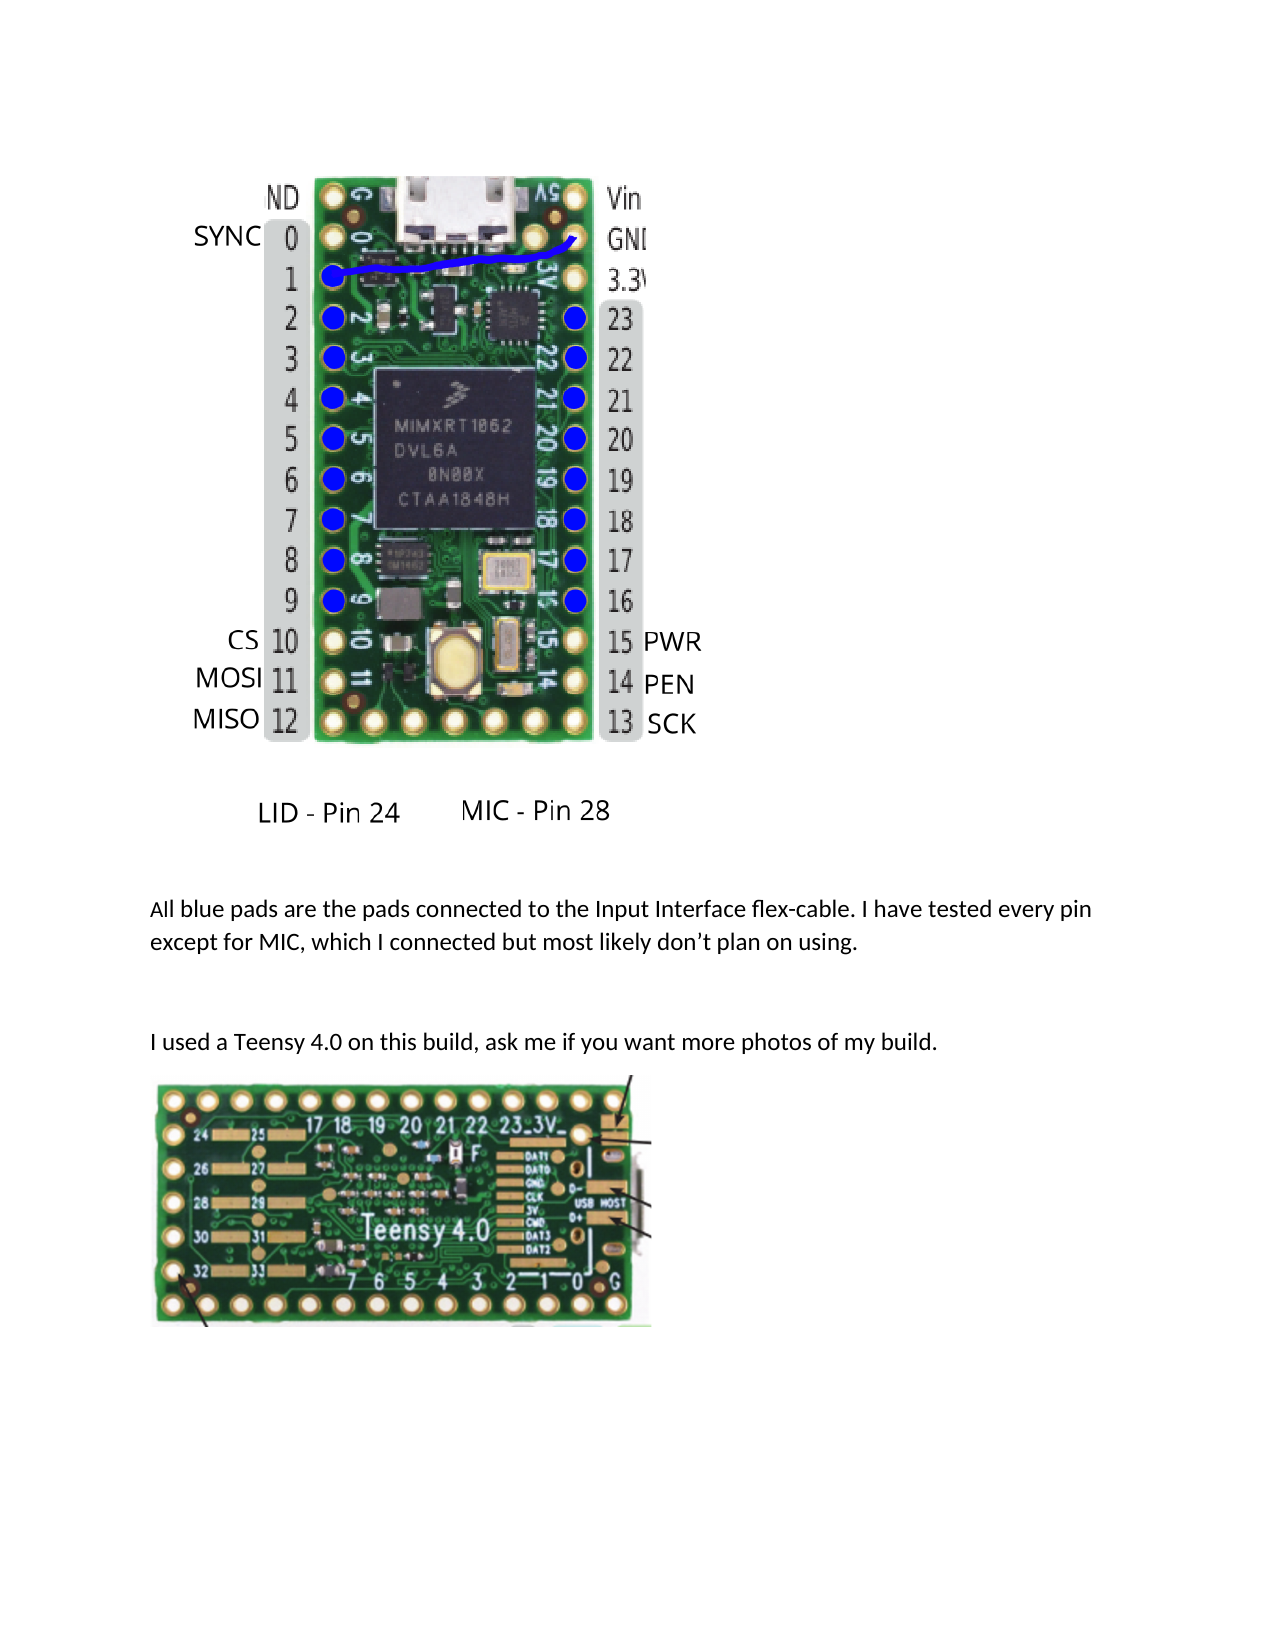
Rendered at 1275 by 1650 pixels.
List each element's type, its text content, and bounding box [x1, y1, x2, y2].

picture [150, 150, 732, 875]
picture [150, 1075, 652, 1327]
text All blue pads are the pads connected to the Input Interface flex-cable. I have tested every pin except for MIC, which I connected but most likely don’t plan on using. [150, 893, 1125, 957]
text I used a Teensy 4.0 on this build, ask me if you want more photos of my build. [150, 1026, 1125, 1056]
